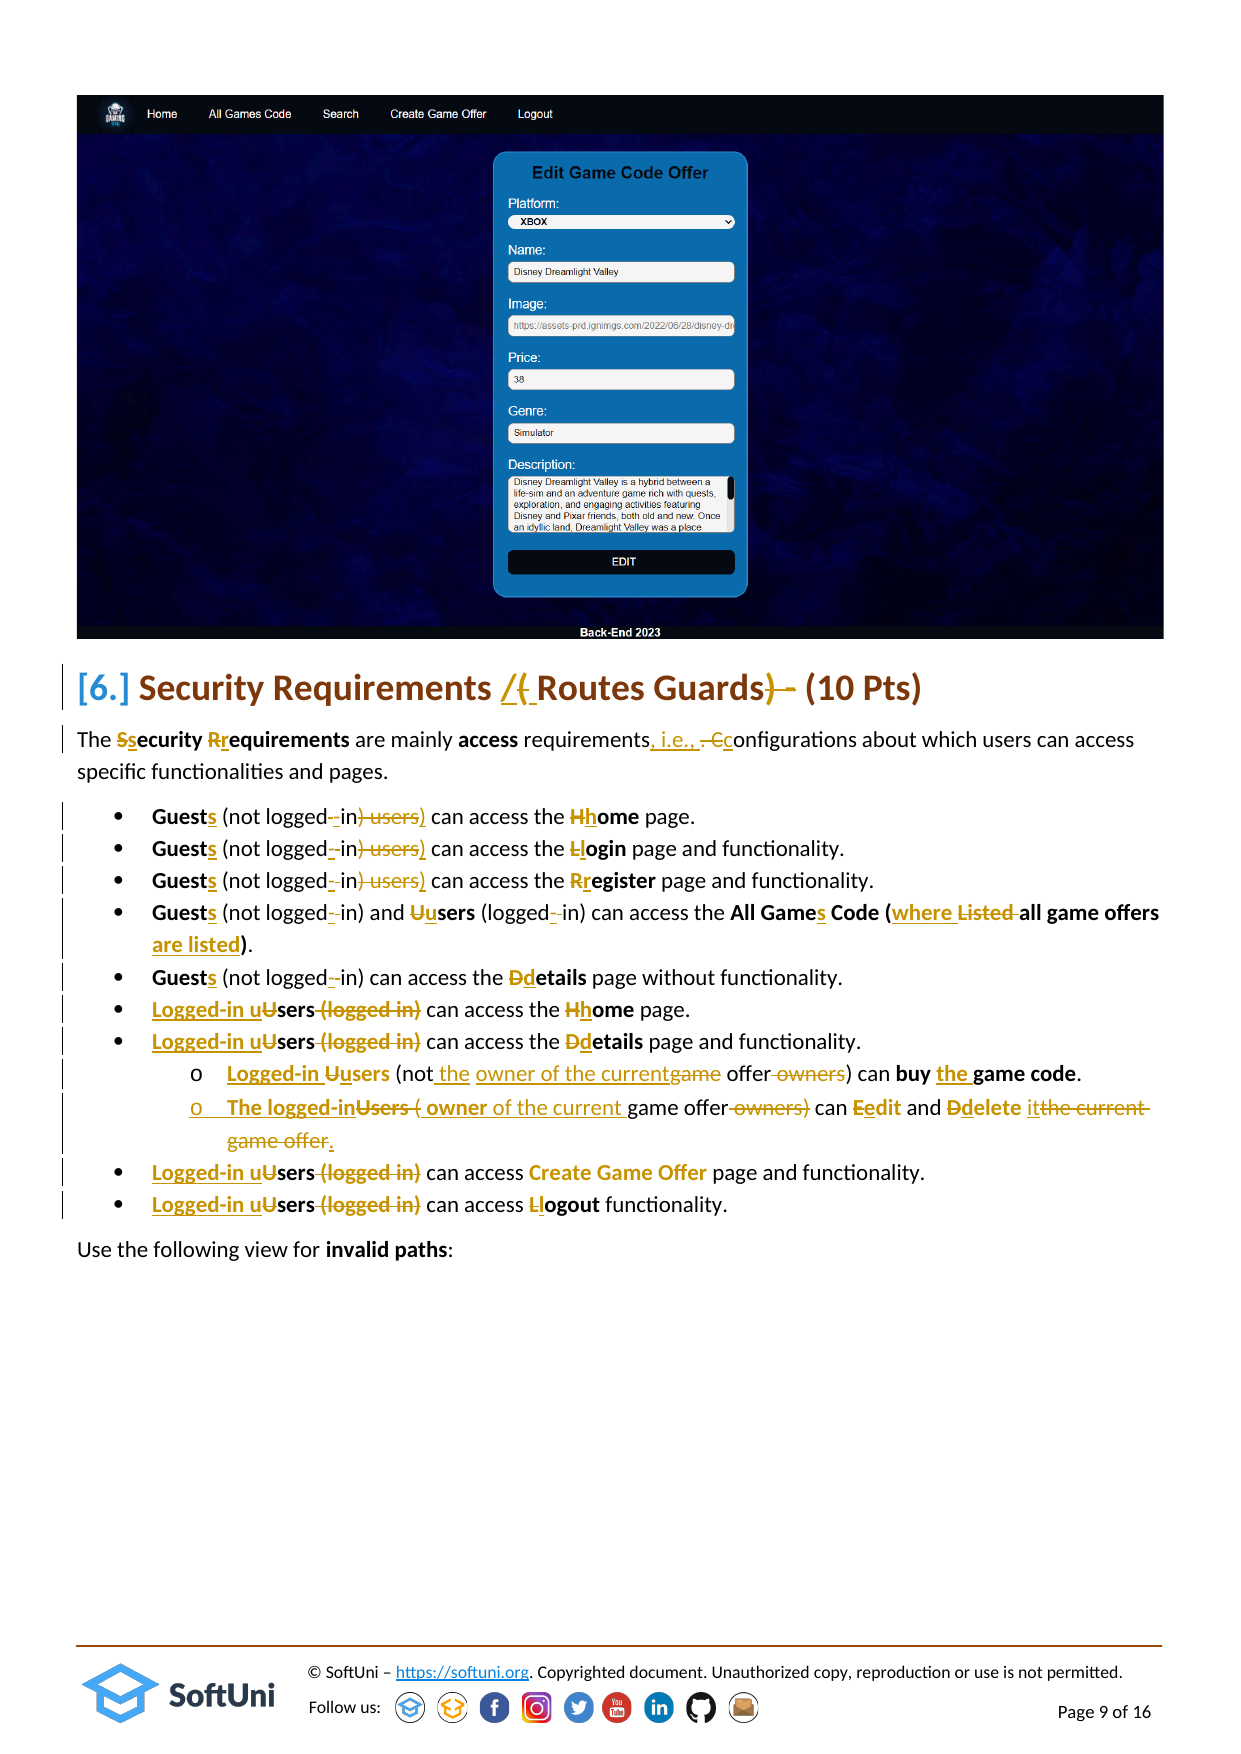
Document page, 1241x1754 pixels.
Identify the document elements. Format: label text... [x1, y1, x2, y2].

list sers can access Create Game Offer page and functionality. [114, 1158, 1163, 1186]
picture [564, 1692, 594, 1723]
picture [665, 1714, 674, 1723]
picture [644, 1714, 653, 1723]
text The ecurity equirements are mainly access requirementsonfigurations about which users can access specific functionalities and pages. [77, 725, 1163, 785]
picture [522, 1692, 552, 1723]
list sers can access the ome page. [114, 995, 1163, 1023]
picture [76, 95, 1164, 639]
picture [395, 1692, 425, 1723]
picture [686, 1692, 716, 1723]
list Guest (not loggedin) and sers (loggedin) can access the All Game Code (all game offers). [114, 898, 1163, 959]
picture [479, 1692, 510, 1723]
list sers can access ogout functionality. [114, 1191, 1163, 1219]
list Guest (not loggedin) can access the etails page without functionality. [114, 963, 1163, 991]
text Use the following view for invalid paths: [77, 1235, 1163, 1263]
picture [728, 1692, 759, 1723]
list Guest (not loggedin can access the ome page. [114, 802, 1163, 830]
picture [437, 1692, 468, 1723]
list sers can access the etails page and functionality. [114, 1027, 1163, 1055]
picture [602, 1692, 632, 1723]
list Guest (not loggedin can access the ogin page and functionality. [114, 834, 1163, 862]
list sers (not offer) can buy game code. [189, 1059, 1163, 1088]
subtitle Security Requirements Routes Guards (10 Pts) [77, 664, 1163, 710]
picture [75, 1658, 281, 1729]
picture [658, 1705, 667, 1714]
picture [665, 1692, 674, 1701]
picture [644, 1692, 653, 1701]
list game offer can dit and elete [189, 1093, 1163, 1154]
list Guest (not loggedin can access the egister page and functionality. [114, 866, 1163, 894]
